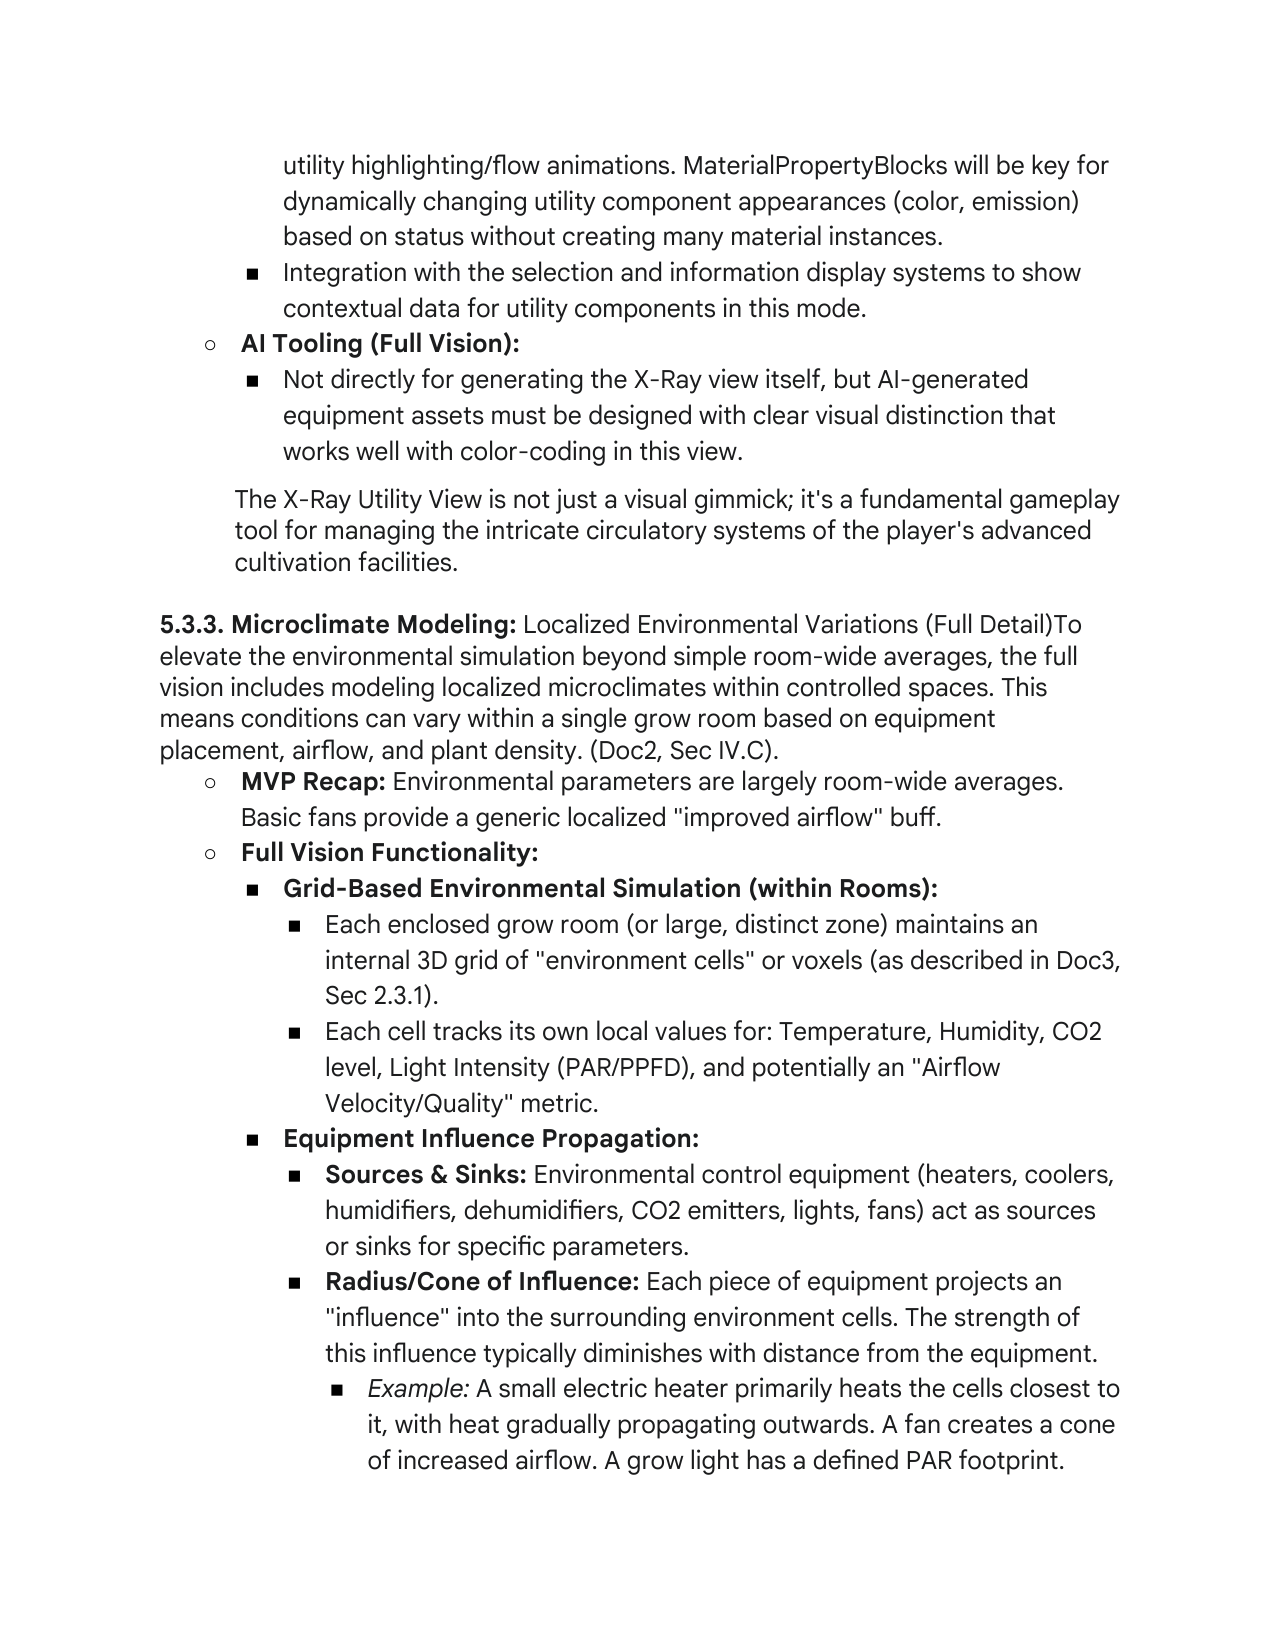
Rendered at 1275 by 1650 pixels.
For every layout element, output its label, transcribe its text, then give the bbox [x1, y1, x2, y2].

list Example: A small electric heater primarily heats the cells closest to it, with heat gradually propagating outwards. A fan creates a cone of increased airflow. A grow light has a defined PAR footprint. [330, 1374, 1125, 1476]
list Integration with the selection and information display systems to show contextual data for utility components in this mode. [245, 257, 1125, 324]
list Not directly for generating the X-Ray view itself, but AI-generated equipment assets must be designed with clear visual distinction that works well with color-coding in this view. [245, 364, 1125, 467]
list Each cell tracks its own local values for: Temperature, Humidity, CO2 level, Light Intensity (PAR/PPFD), and potentially an "Airflow Velocity/Quality" metric. [287, 1016, 1125, 1119]
text The X-Ray Utility View is not just a visual gimmick; it's a fundamental gameplay tool for managing the intricate circulatory systems of the player's advanced cultivation facilities. [234, 484, 1125, 578]
list Radius/Cone of Influence: Each piece of equipment projects an "influence" into the surrounding environment cells. The strength of this influence typically diminishes with distance from the equipment. [287, 1266, 1125, 1369]
list Full Vision Functionality: [203, 838, 1125, 869]
list Sources & Sinks: Environmental control equipment (heaters, coolers, humidifiers, dehumidifiers, CO2 emitters, lights, fans) act as sources or sinks for specific parameters. [287, 1159, 1125, 1262]
list Each enclosed grow room (or large, distinct zone) maintains an internal 3D grid of "environment cells" or voxels (as described in Doc3, Sec 2.3.1). [287, 909, 1125, 1012]
list Equipment Influence Propagation: [245, 1123, 1125, 1155]
list MVP Recap: Environmental parameters are largely room-wide averages. Basic fans provide a generic localized "improved airflow" buff. [203, 766, 1125, 833]
list Grid-Based Environmental Simulation (within Rooms): [245, 873, 1125, 905]
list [245, 150, 1125, 253]
list AI Tooling (Full Vision): [203, 329, 1125, 360]
text 5.3.3. Microclimate Modeling: Localized Environmental Variations (Full Detail)To elevate the environmental simulation beyond simple room-wide averages, the full vision includes modeling localized microclimates within controlled spaces. This means conditions can vary within a single grow room based on equipment placement, airflow, and plant density. (Doc2, Sec IV.C). [159, 609, 1125, 766]
